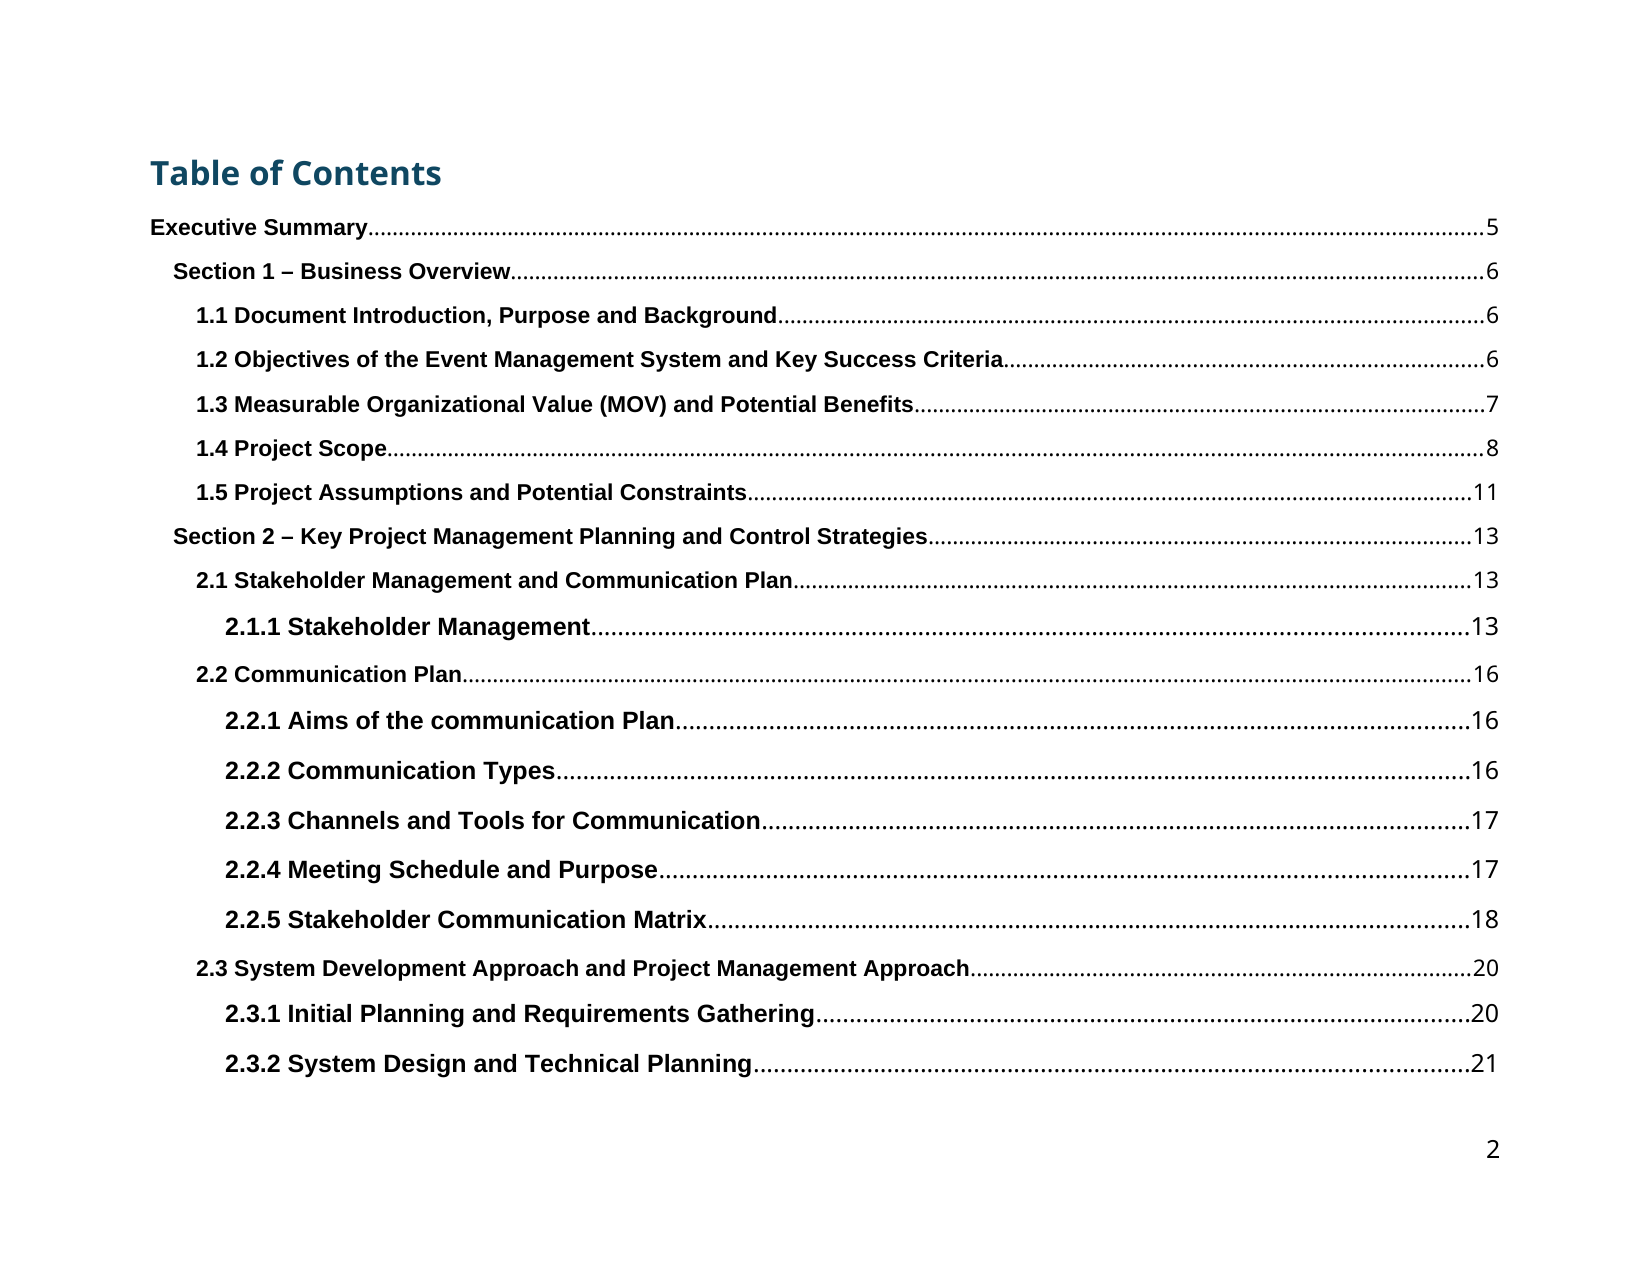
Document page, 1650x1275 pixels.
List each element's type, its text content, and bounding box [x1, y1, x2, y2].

subtitle Table of Contents [150, 150, 1500, 195]
